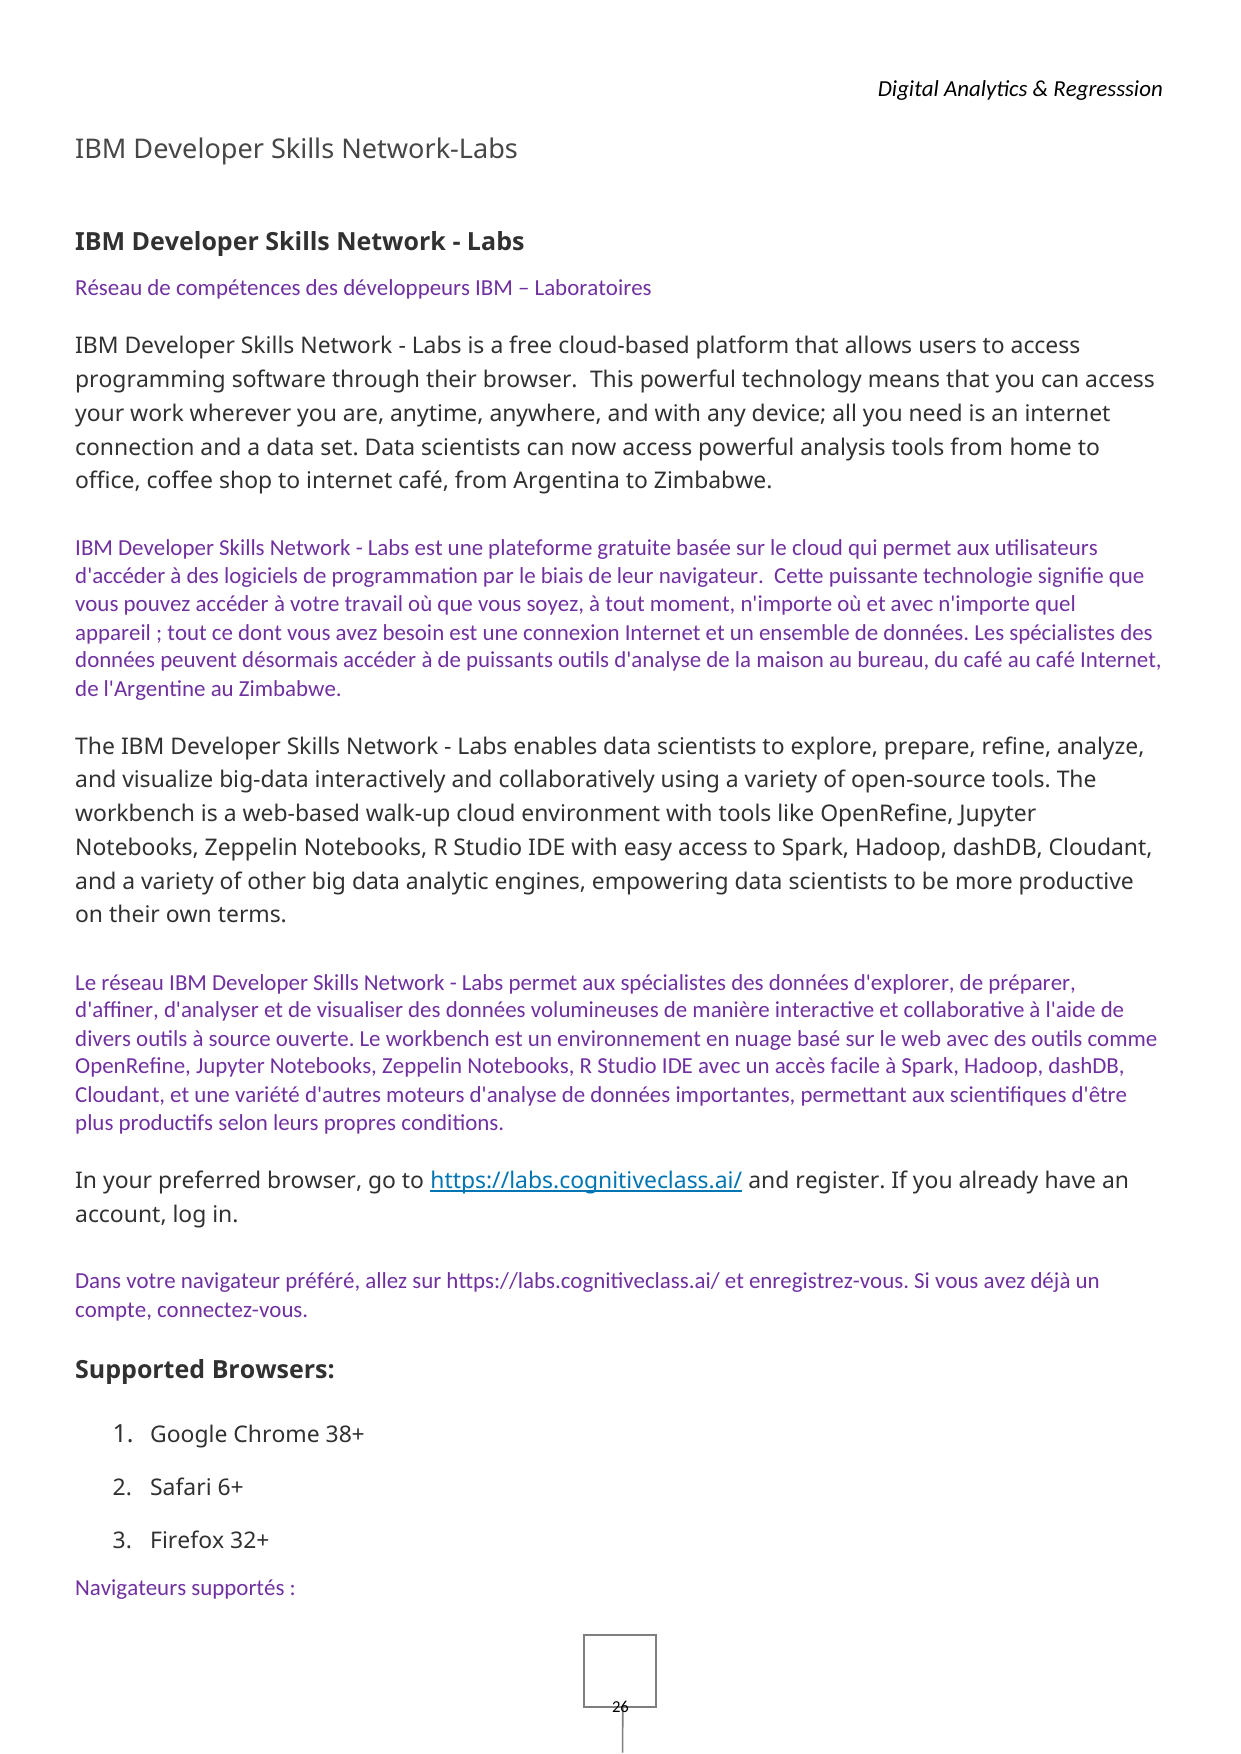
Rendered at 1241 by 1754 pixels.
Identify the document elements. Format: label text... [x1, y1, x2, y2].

list Google Chrome 38+ [112, 1415, 1165, 1450]
text IBM Developer Skills Network - Labs is a free cloud-based platform that allows users to access programming software through their browser. This powerful technology means that you can access your work wherever you are, anytime, anywhere, and with any device; all you need is an internet connection and a data set. Data scientists can now access powerful analysis tools from home to office, coffee shop to internet café, from Argentina to Zimbabwe. [75, 329, 1165, 496]
text Navigateurs supportés : [75, 1573, 1165, 1601]
text Le réseau IBM Developer Skills Network - Labs permet aux spécialistes des données d'explorer, de préparer, d'affiner, d'analyser et de visualiser des données volumineuses de manière interactive et collaborative à l'aide de divers outils à source ouverte. Le workbench est un environnement en nuage basé sur le web avec des outils comme OpenRefine, Jupyter Notebooks, Zeppelin Notebooks, R Studio IDE avec un accès facile à Spark, Hadoop, dashDB, Cloudant, et une variété d'autres moteurs d'analyse de données importantes, permettant aux scientifiques d'être plus productifs selon leurs propres conditions. [75, 968, 1165, 1136]
text Dans votre navigateur préféré, allez sur https://labs.cognitiveclass.ai/ et enregistrez-vous. Si vous avez déjà un compte, connectez-vous. [75, 1267, 1165, 1323]
subtitle IBM Developer Skills Network-Labs [75, 130, 1165, 167]
text The IBM Developer Skills Network - Labs enables data scientists to explore, prepare, refine, analyze, and visualize big-data interactively and collaboratively using a variety of open-source tools. The workbench is a web-based walk-up cloud environment with tools like OpenRefine, Jupyter Notebooks, Zeppelin Notebooks, R Studio IDE with easy access to Spark, Hadoop, dashDB, Cloudant, and a variety of other big data analytic engines, empowering data scientists to be more productive on their own terms. [75, 730, 1165, 930]
text IBM Developer Skills Network - Labs est une plateforme gratuite basée sur le cloud qui permet aux utilisateurs d'accéder à des logiciels de programmation par le biais de leur navigateur. Cette puissante technologie signifie que vous pouvez accéder à votre travail où que vous soyez, à tout moment, n'importe où et avec n'importe quel appareil ; tout ce dont vous avez besoin est une connexion Internet et un ensemble de données. Les spécialistes des données peuvent désormais accéder à de puissants outils d'analyse de la maison au bureau, du café au café Internet, de l'Argentine au Zimbabwe. [75, 533, 1165, 702]
list Firefox 32+ [112, 1520, 1165, 1555]
text In your preferred browser, go to https://labs.cognitiveclass.ai/ and register. If you already have an account, log in. [75, 1164, 1165, 1229]
list Safari 6+ [112, 1468, 1165, 1503]
subtitle Supported Browsers: [75, 1351, 1165, 1386]
text Réseau de compétences des développeurs IBM – Laboratoires [75, 273, 1165, 301]
subtitle IBM Developer Skills Network - Labs [75, 223, 1165, 258]
